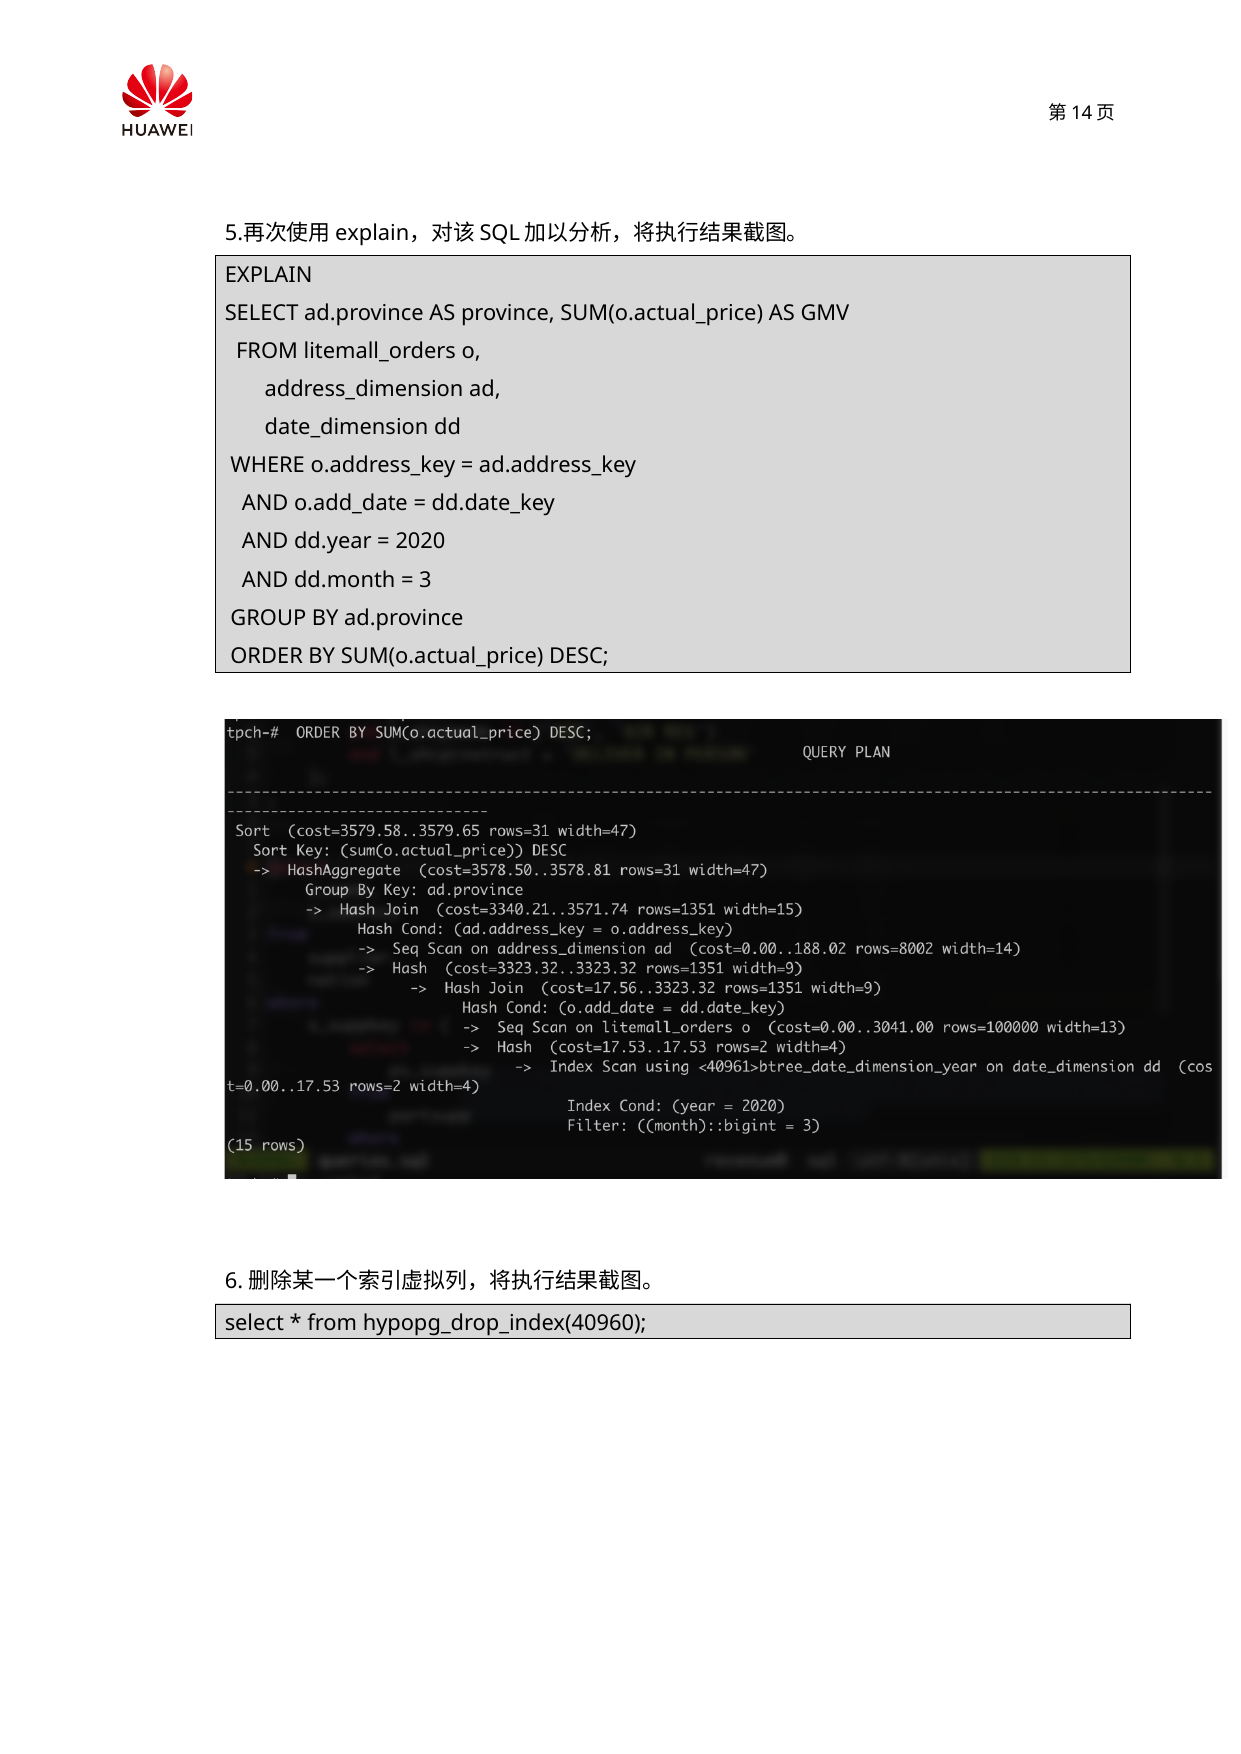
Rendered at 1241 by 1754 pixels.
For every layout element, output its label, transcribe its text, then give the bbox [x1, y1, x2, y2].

text 6. 删除某一个索引虚拟列，将执行结果截图。 [224, 1263, 1122, 1295]
picture [224, 719, 1228, 1179]
text select * from hypopg_drop_index(40960); [216, 1305, 1130, 1338]
text GROUP BY ad.province [216, 598, 1130, 631]
text SELECT ad.province AS province, SUM(o.actual_price) AS GMV [216, 293, 1130, 326]
text AND dd.month = 3 [216, 560, 1130, 593]
text address_dimension ad, [216, 370, 1130, 403]
text 5.再次使用explain，对该SQL加以分析，将执行结果截图。 [224, 215, 1122, 247]
text WHERE o.address_key = ad.address_key [216, 446, 1130, 479]
text ORDER BY SUM(o.actual_price) DESC; [216, 637, 1130, 672]
text EXPLAIN [216, 256, 1130, 288]
text AND o.add_date = dd.date_key [216, 484, 1130, 517]
picture [122, 64, 193, 136]
text date_dimension dd [216, 408, 1130, 441]
text FROM litemall_orders o, [216, 332, 1130, 364]
text AND dd.year = 2020 [216, 522, 1130, 555]
